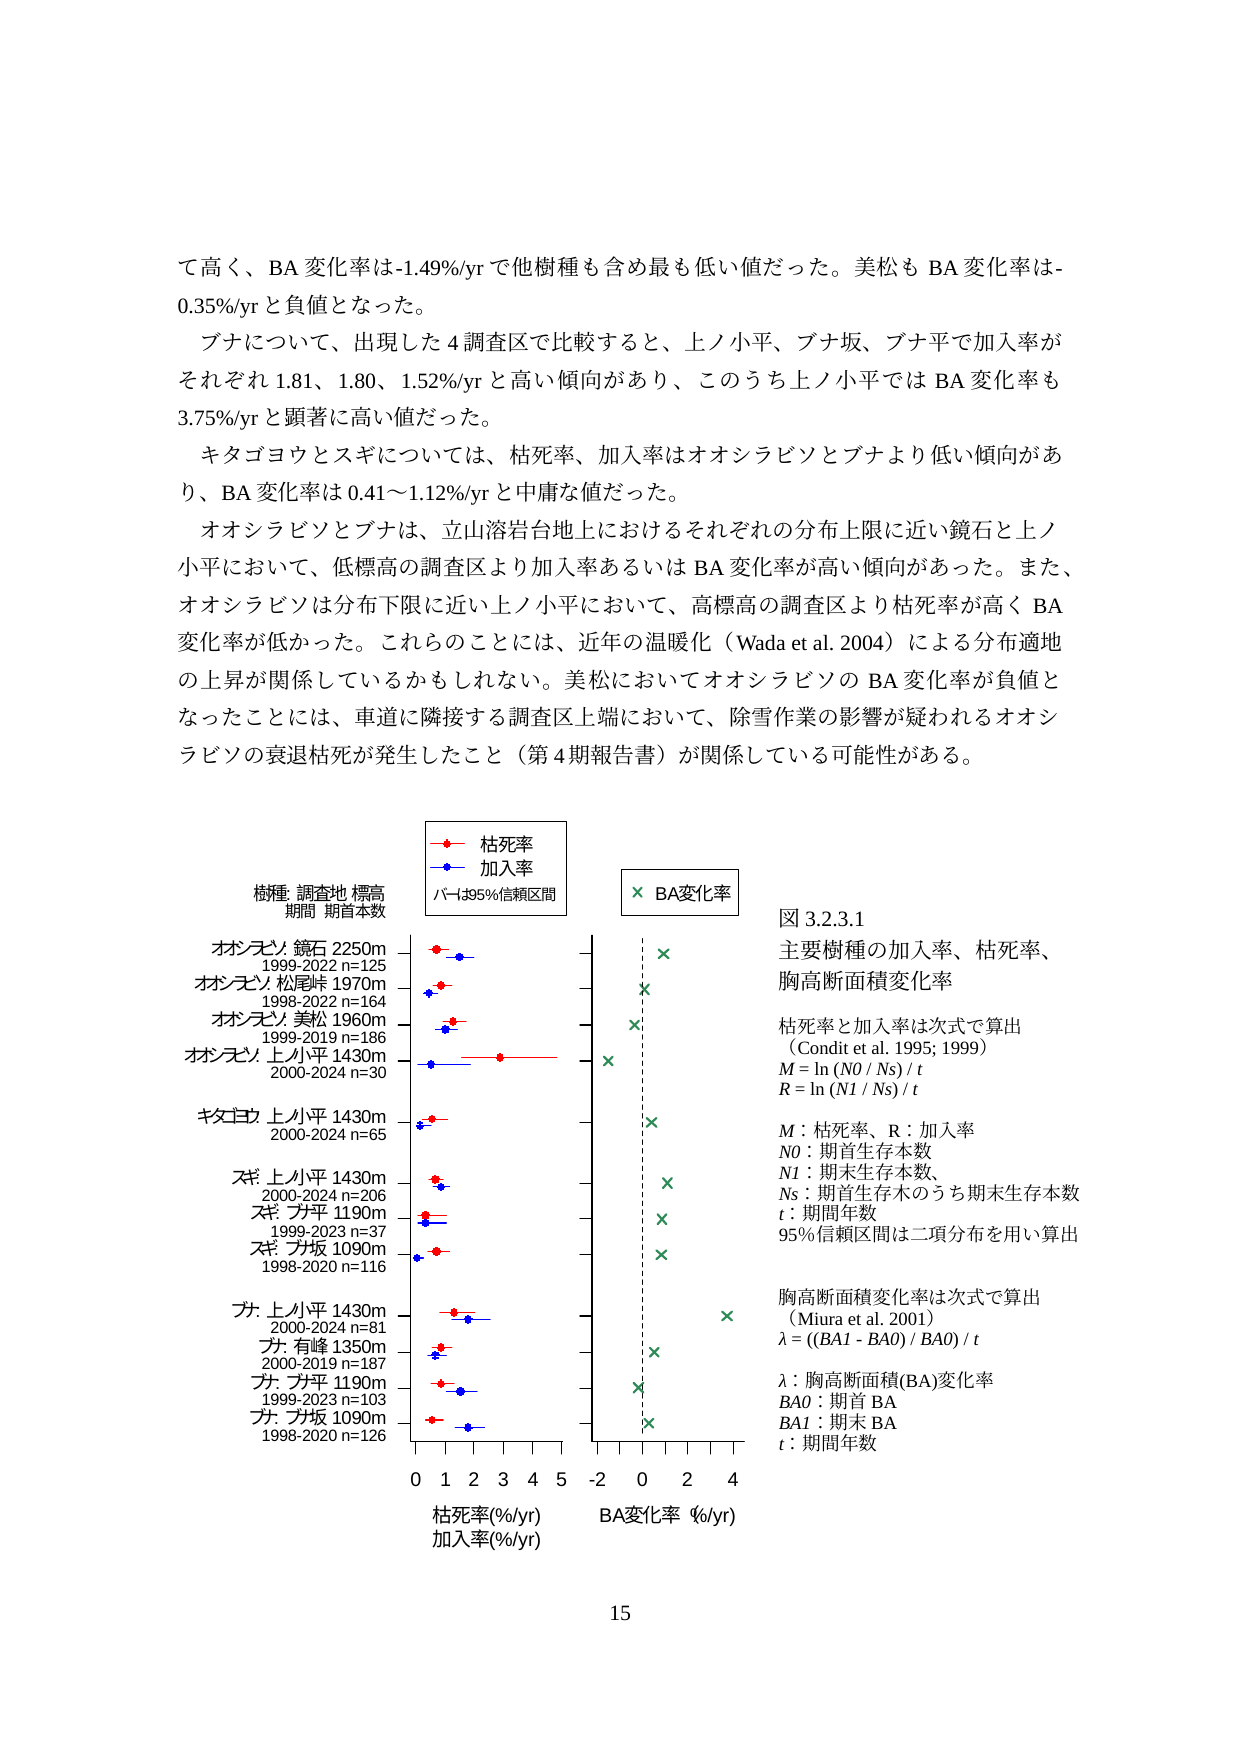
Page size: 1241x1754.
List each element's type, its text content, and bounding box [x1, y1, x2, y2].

text オオシラビソとブナは、立山溶岩台地上におけるそれぞれの分布上限に近い鏡石と上ノ小平において、低標高の調査区より加入率あるいはBA変化率が高い傾向があった。また、オオシラビソは分布下限に近い上ノ小平において、高標高の調査区より枯死率が高くBA変化率が低かった。これらのことには、近年の温暖化（Wada et al. 2004）による分布適地の上昇が関係しているかもしれない。美松においてオオシラビソのBA変化率が負値となったことには、車道に隣接する調査区上端において、除雪作業の影響が疑われるオオシラビソの衰退枯死が発生したこと（第4期報告書）が関係している可能性がある。 [177, 510, 1063, 772]
text キタゴヨウとスギについては、枯死率、加入率はオオシラビソとブナより低い傾向があり、BA変化率は0.41～1.12%/yrと中庸な値だった。 [177, 435, 1063, 510]
text ブナについて、出現した4調査区で比較すると、上ノ小平、ブナ坂、ブナ平で加入率がそれぞれ1.81、1.80、1.52%/yrと高い傾向があり、このうち上ノ小平ではBA変化率も3.75%/yrと顕著に高い値だった。 [177, 322, 1063, 435]
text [177, 247, 1063, 322]
